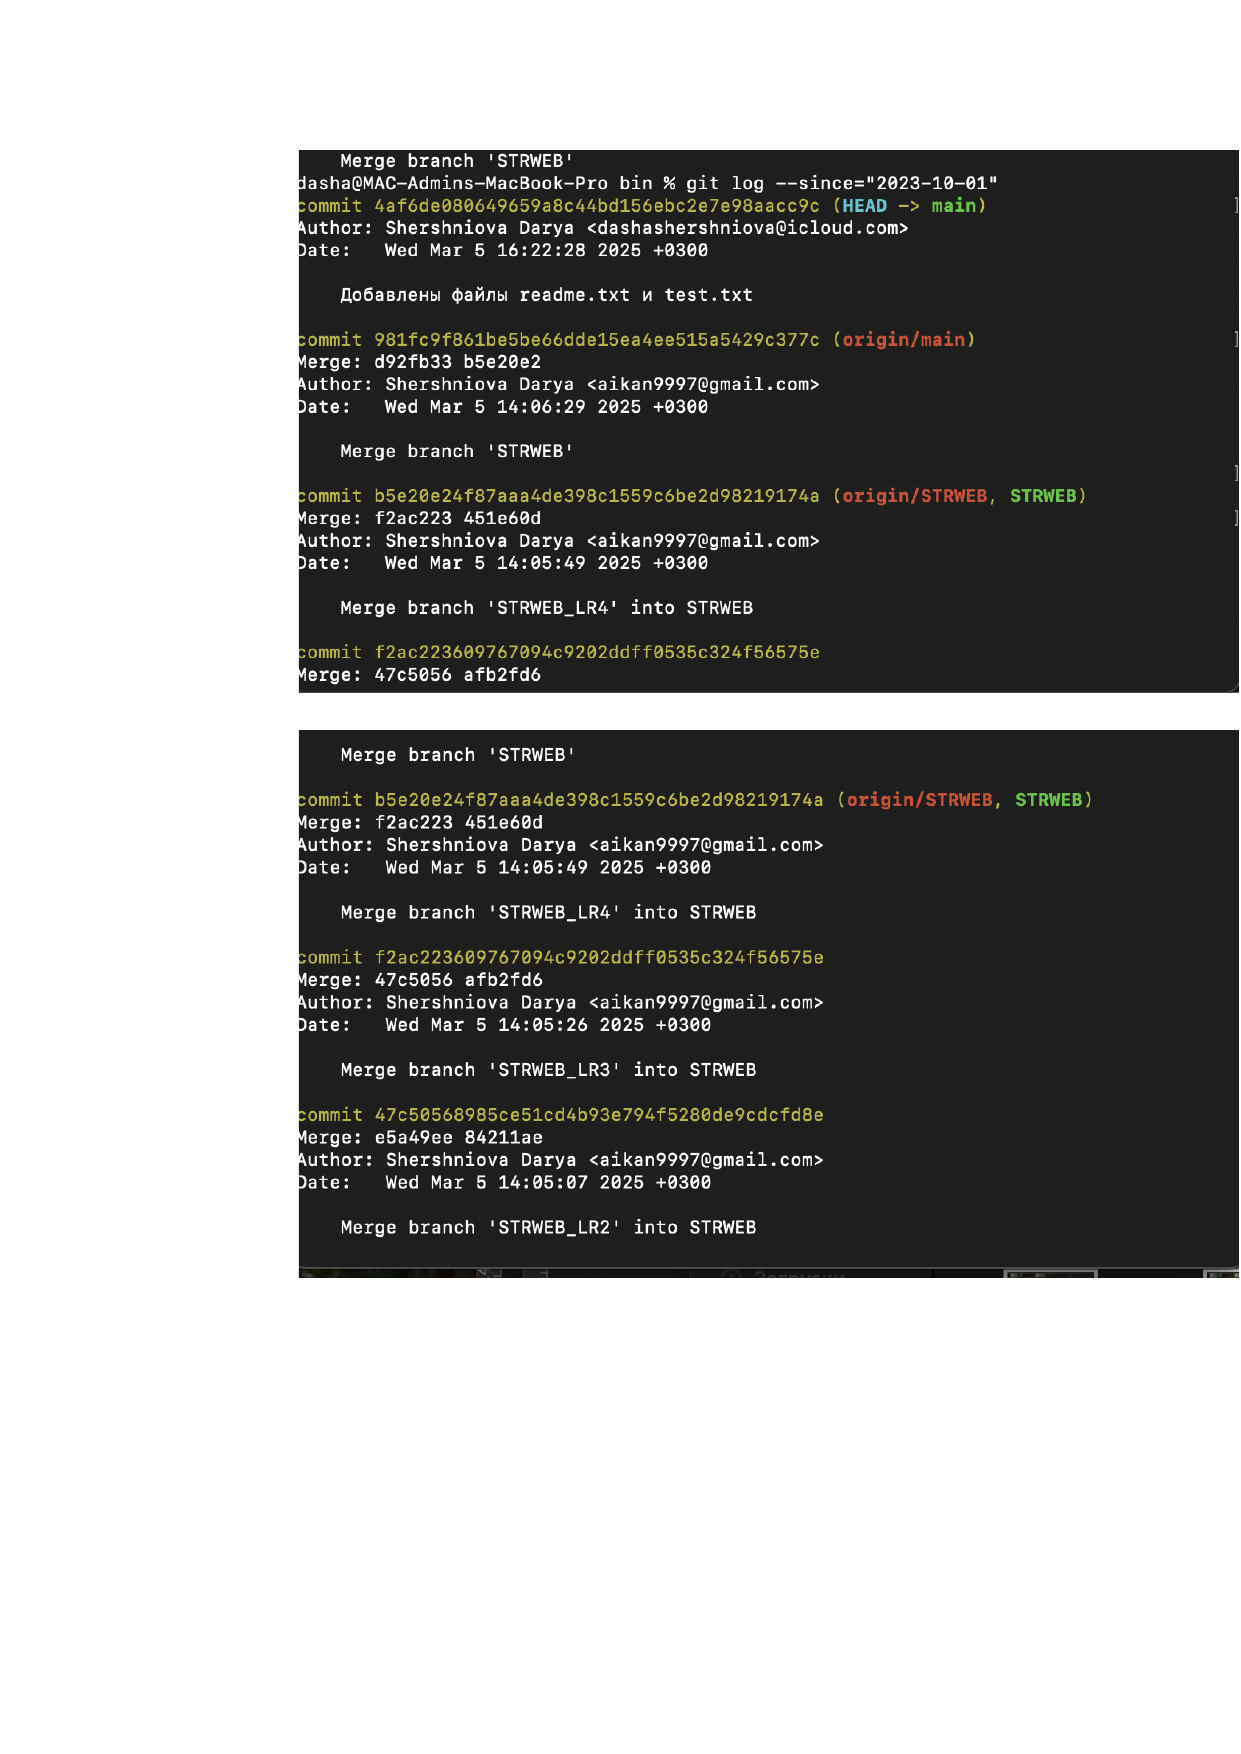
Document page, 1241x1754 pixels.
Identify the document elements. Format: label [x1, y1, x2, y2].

picture [298, 730, 1239, 1278]
picture [298, 150, 1239, 693]
